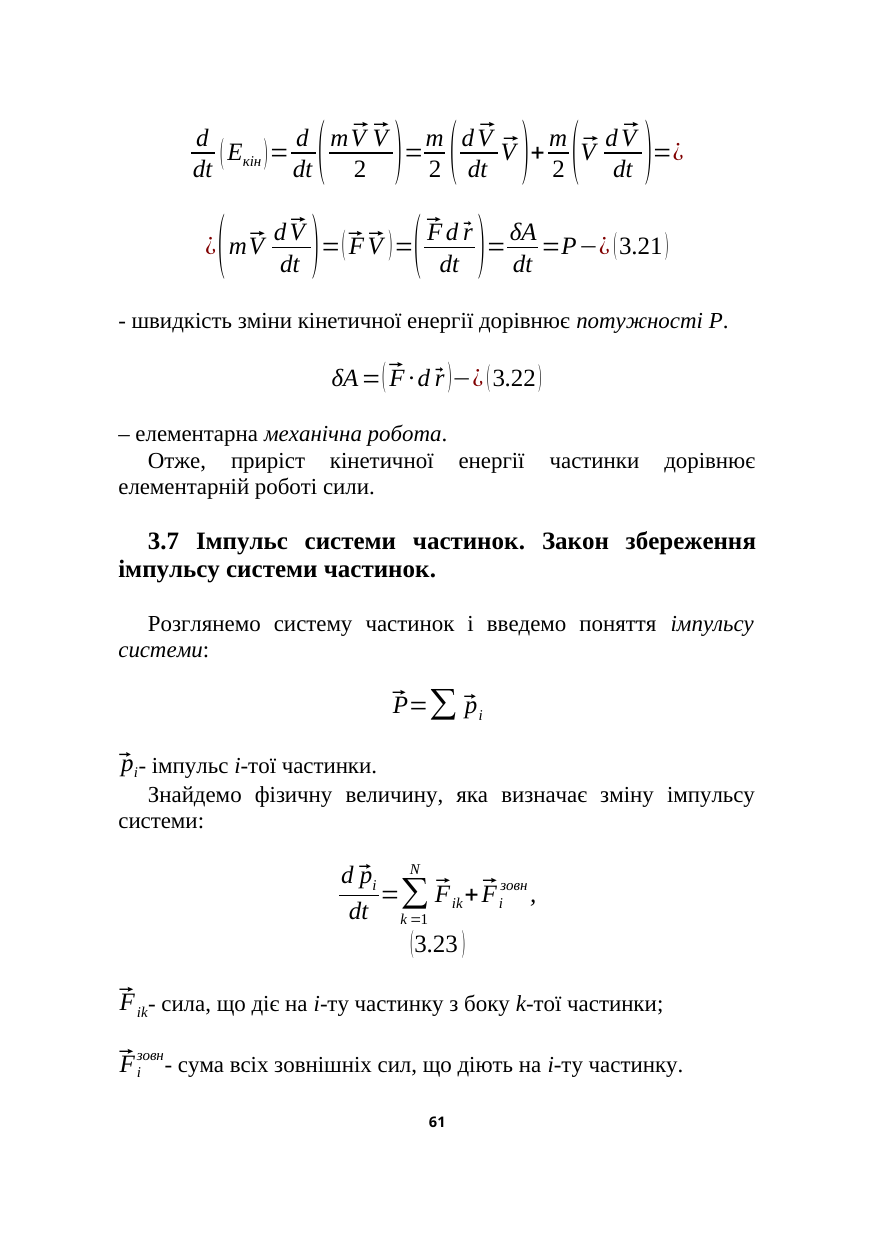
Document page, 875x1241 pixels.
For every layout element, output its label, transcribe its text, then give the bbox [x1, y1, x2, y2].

text Отже, приріст кінетичної енергії частинки дорівнює елементарній роботі сили. [118, 447, 756, 499]
text - імпульс i-тої частинки. [118, 750, 756, 781]
text - сила, що діє на i-ту частинку з боку k-тої частинки; [118, 986, 756, 1020]
text – елементарна механічна робота. [118, 420, 756, 447]
text 3.7 Імпульс системи частинок. Закон збереження імпульсу системи частинок. [118, 526, 756, 583]
text Розглянемо систему частинок і введемо поняття імпульсу системи: [118, 609, 756, 662]
text Знайдемо фізичну величину, яка визначає зміну імпульсу системи: [118, 781, 756, 834]
text - швидкість зміни кінетичної енергії дорівнює потужності P. [118, 307, 756, 334]
text - сума всіх зовнішніх сил, що діють на i-ту частинку. [118, 1046, 756, 1081]
